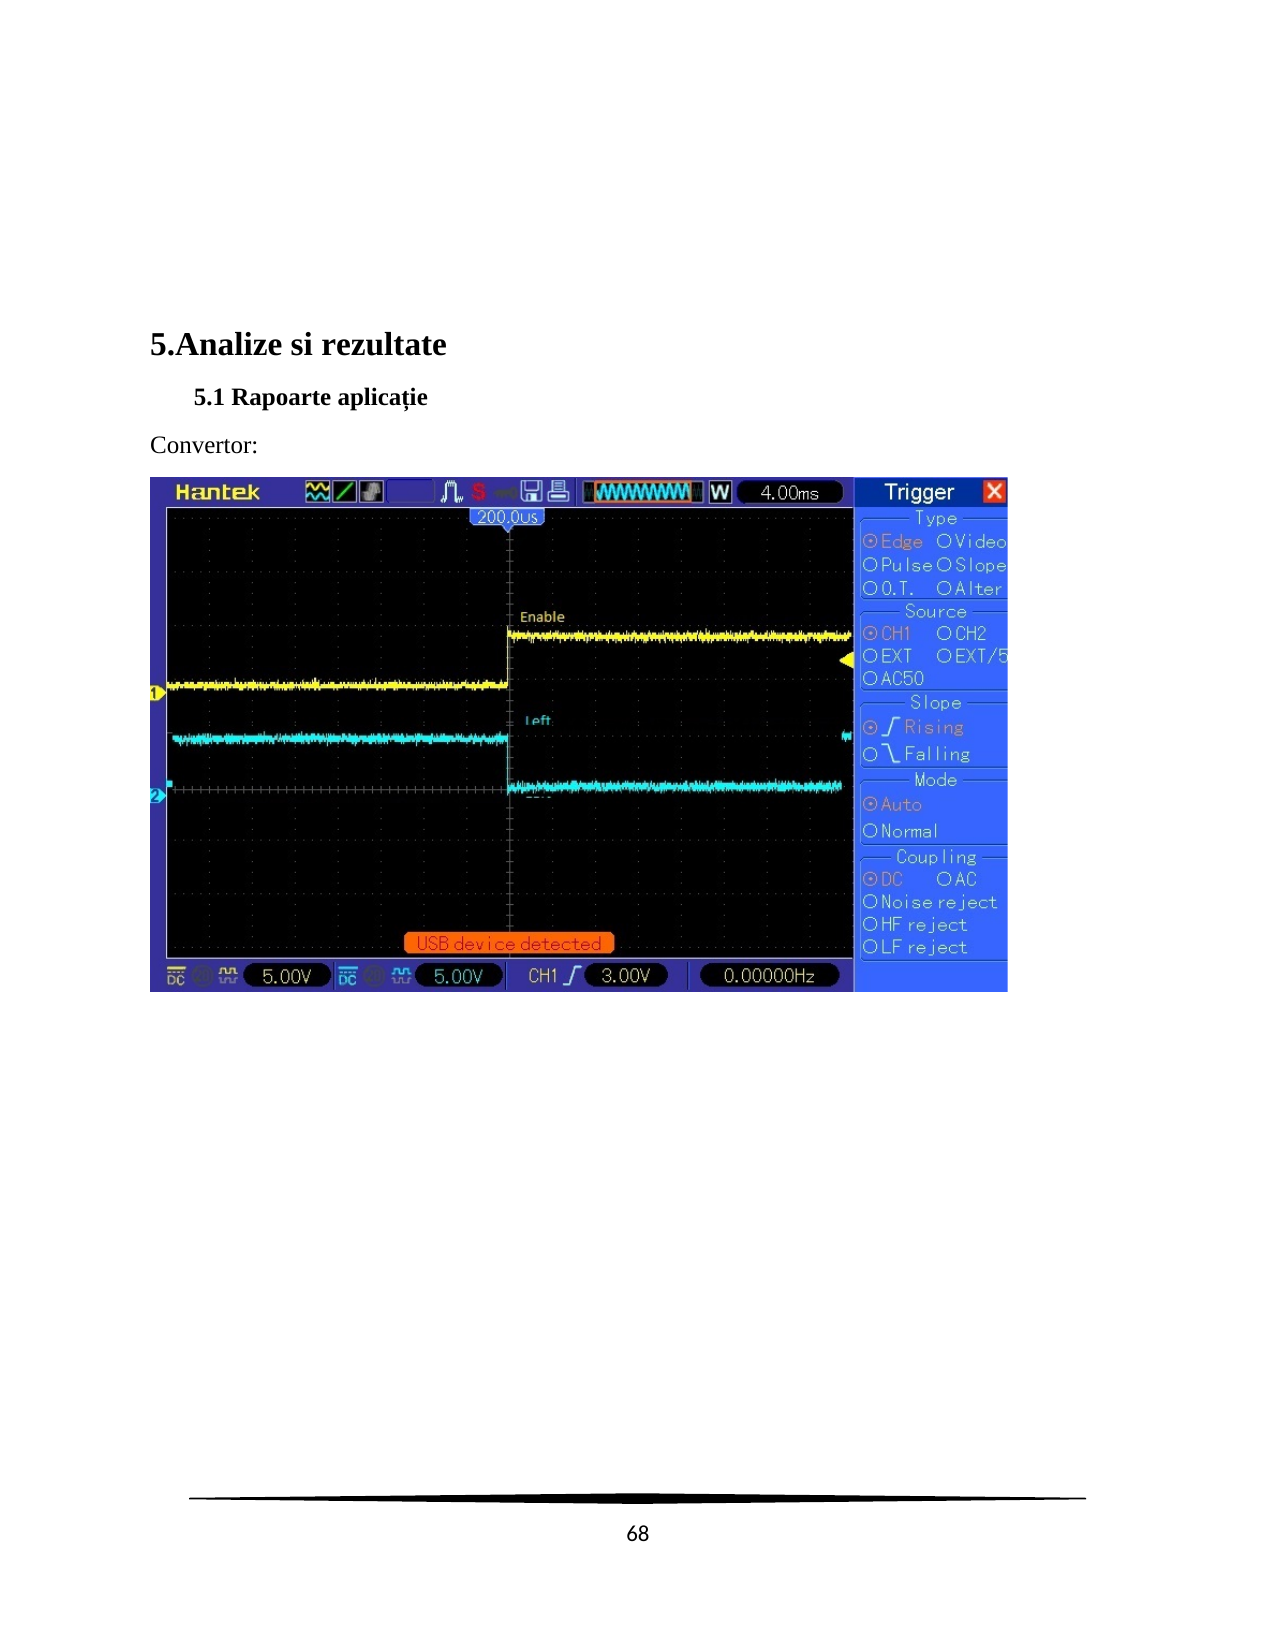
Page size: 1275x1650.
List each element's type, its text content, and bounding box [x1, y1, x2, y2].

picture [150, 477, 1008, 992]
text Convertor: [150, 430, 1125, 458]
text 5.Analize si rezultate [150, 324, 1125, 362]
text 5.1 Rapoarte aplicație [150, 382, 1125, 411]
